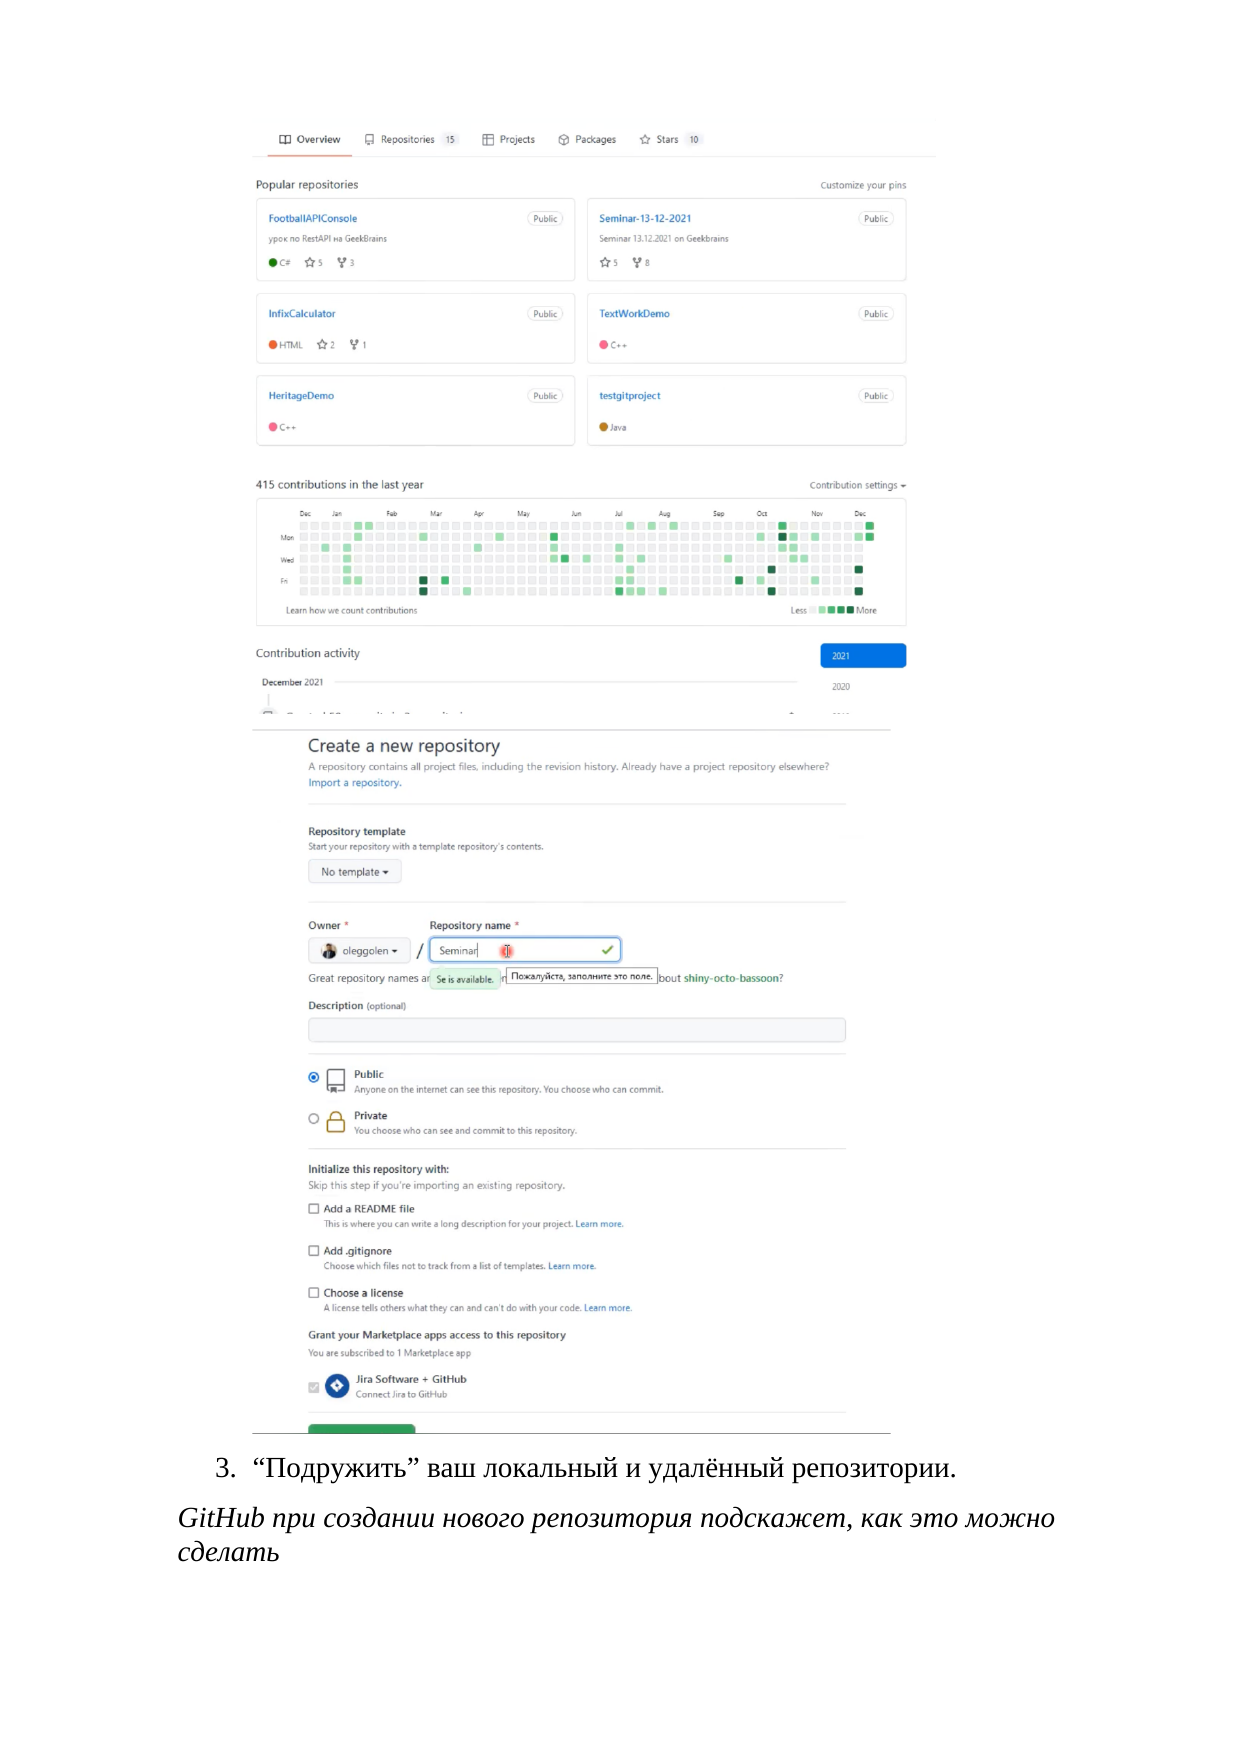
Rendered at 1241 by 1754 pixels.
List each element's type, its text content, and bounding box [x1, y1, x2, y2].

picture [252, 118, 936, 714]
text GitHub при создании нового репозитория подскажет, как это можно сделать [177, 1501, 1152, 1568]
list “Подружить” ваш локальный и удалённый репозитории. [215, 1450, 1152, 1484]
picture [252, 729, 891, 1434]
